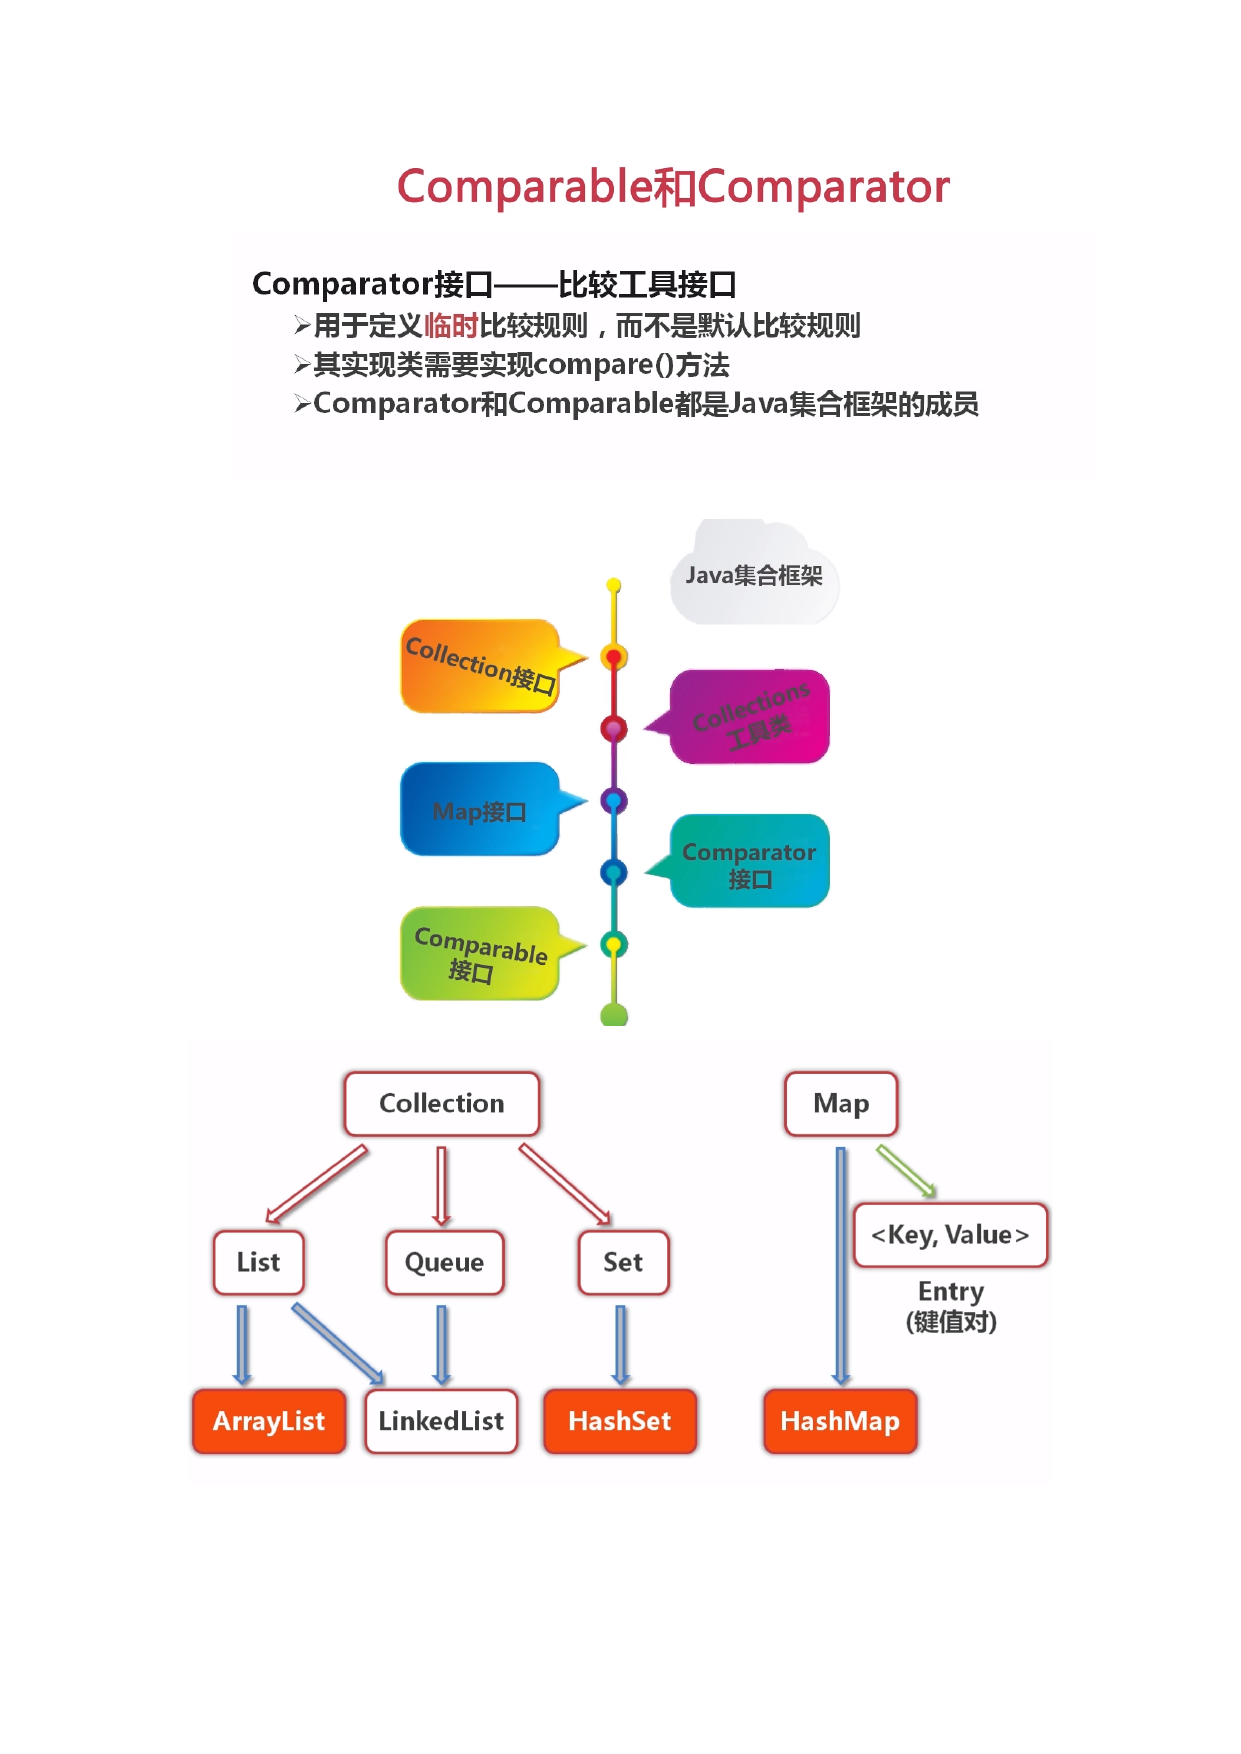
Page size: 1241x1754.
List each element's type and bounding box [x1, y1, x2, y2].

picture [318, 519, 894, 1026]
picture [187, 1039, 1053, 1485]
picture [231, 162, 1097, 478]
